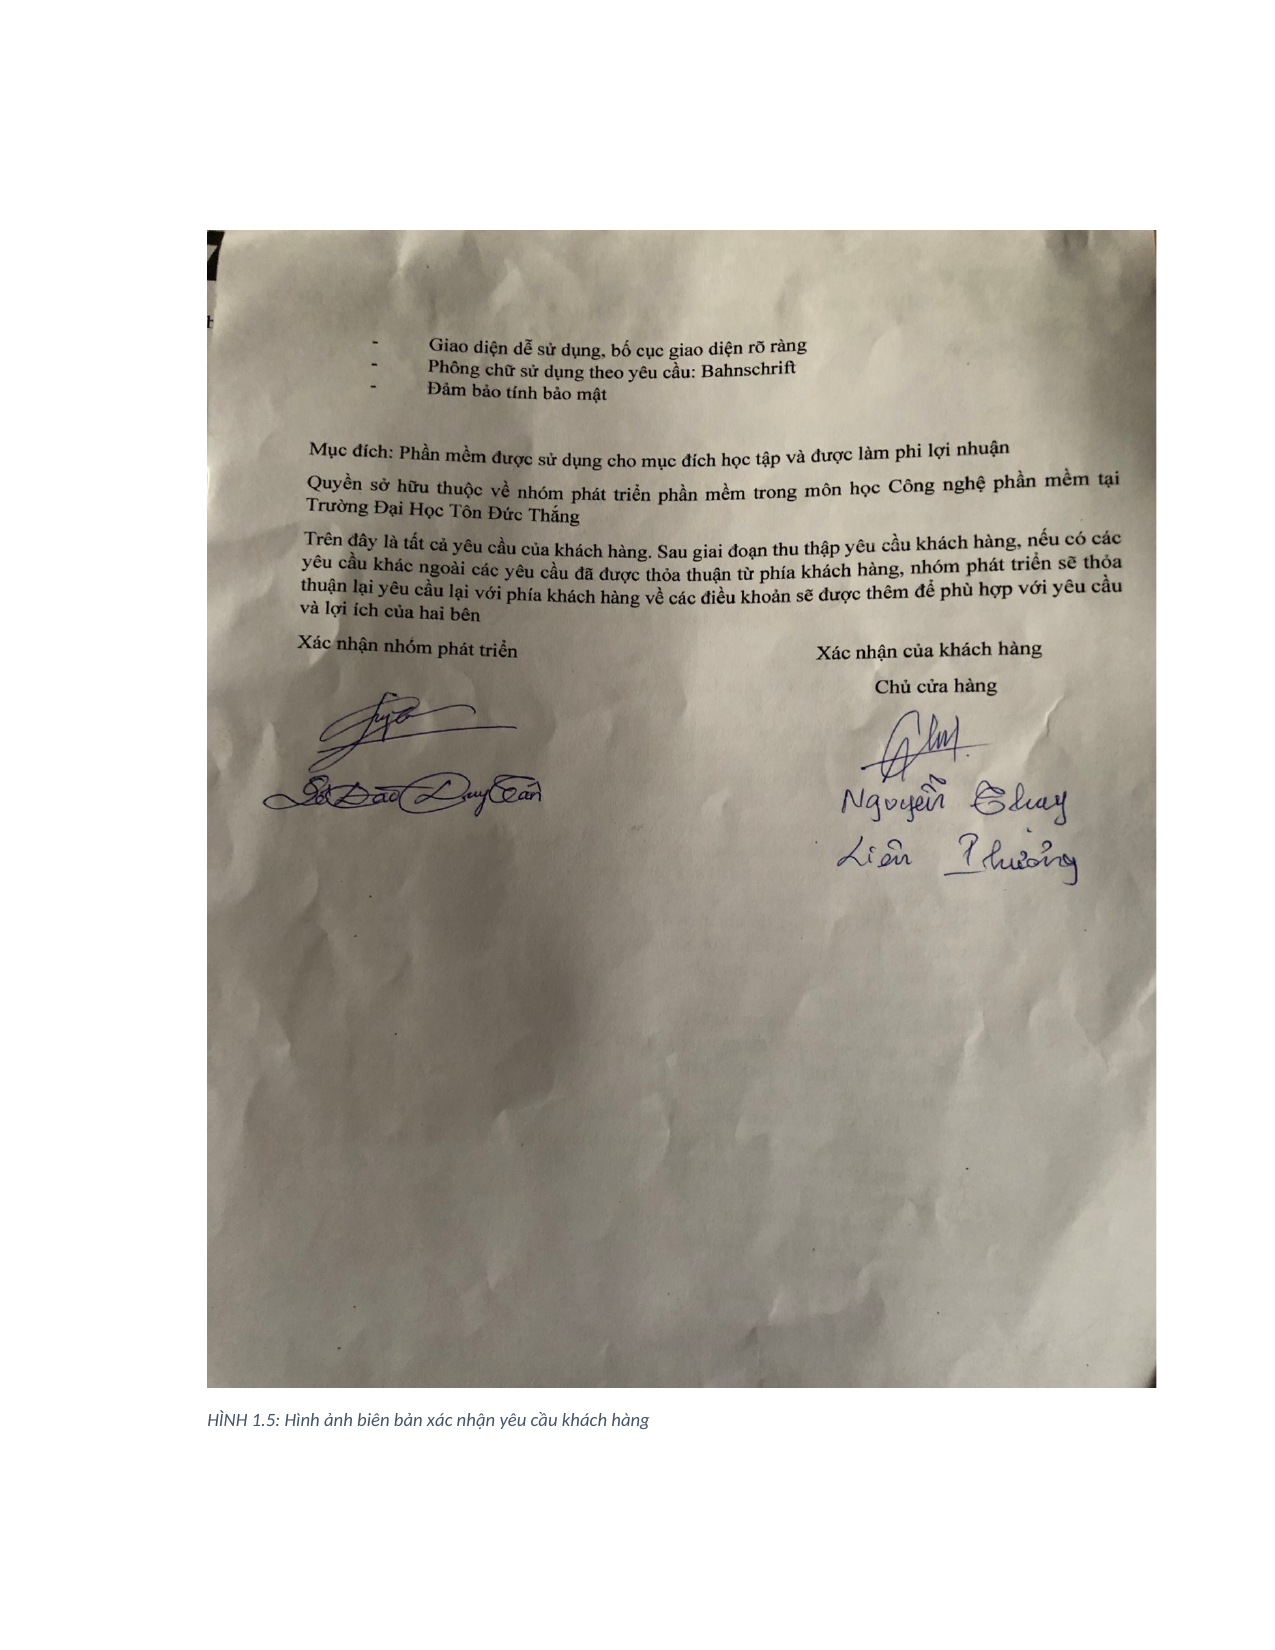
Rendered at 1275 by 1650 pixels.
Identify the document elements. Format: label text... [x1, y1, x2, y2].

picture [207, 230, 1157, 1388]
